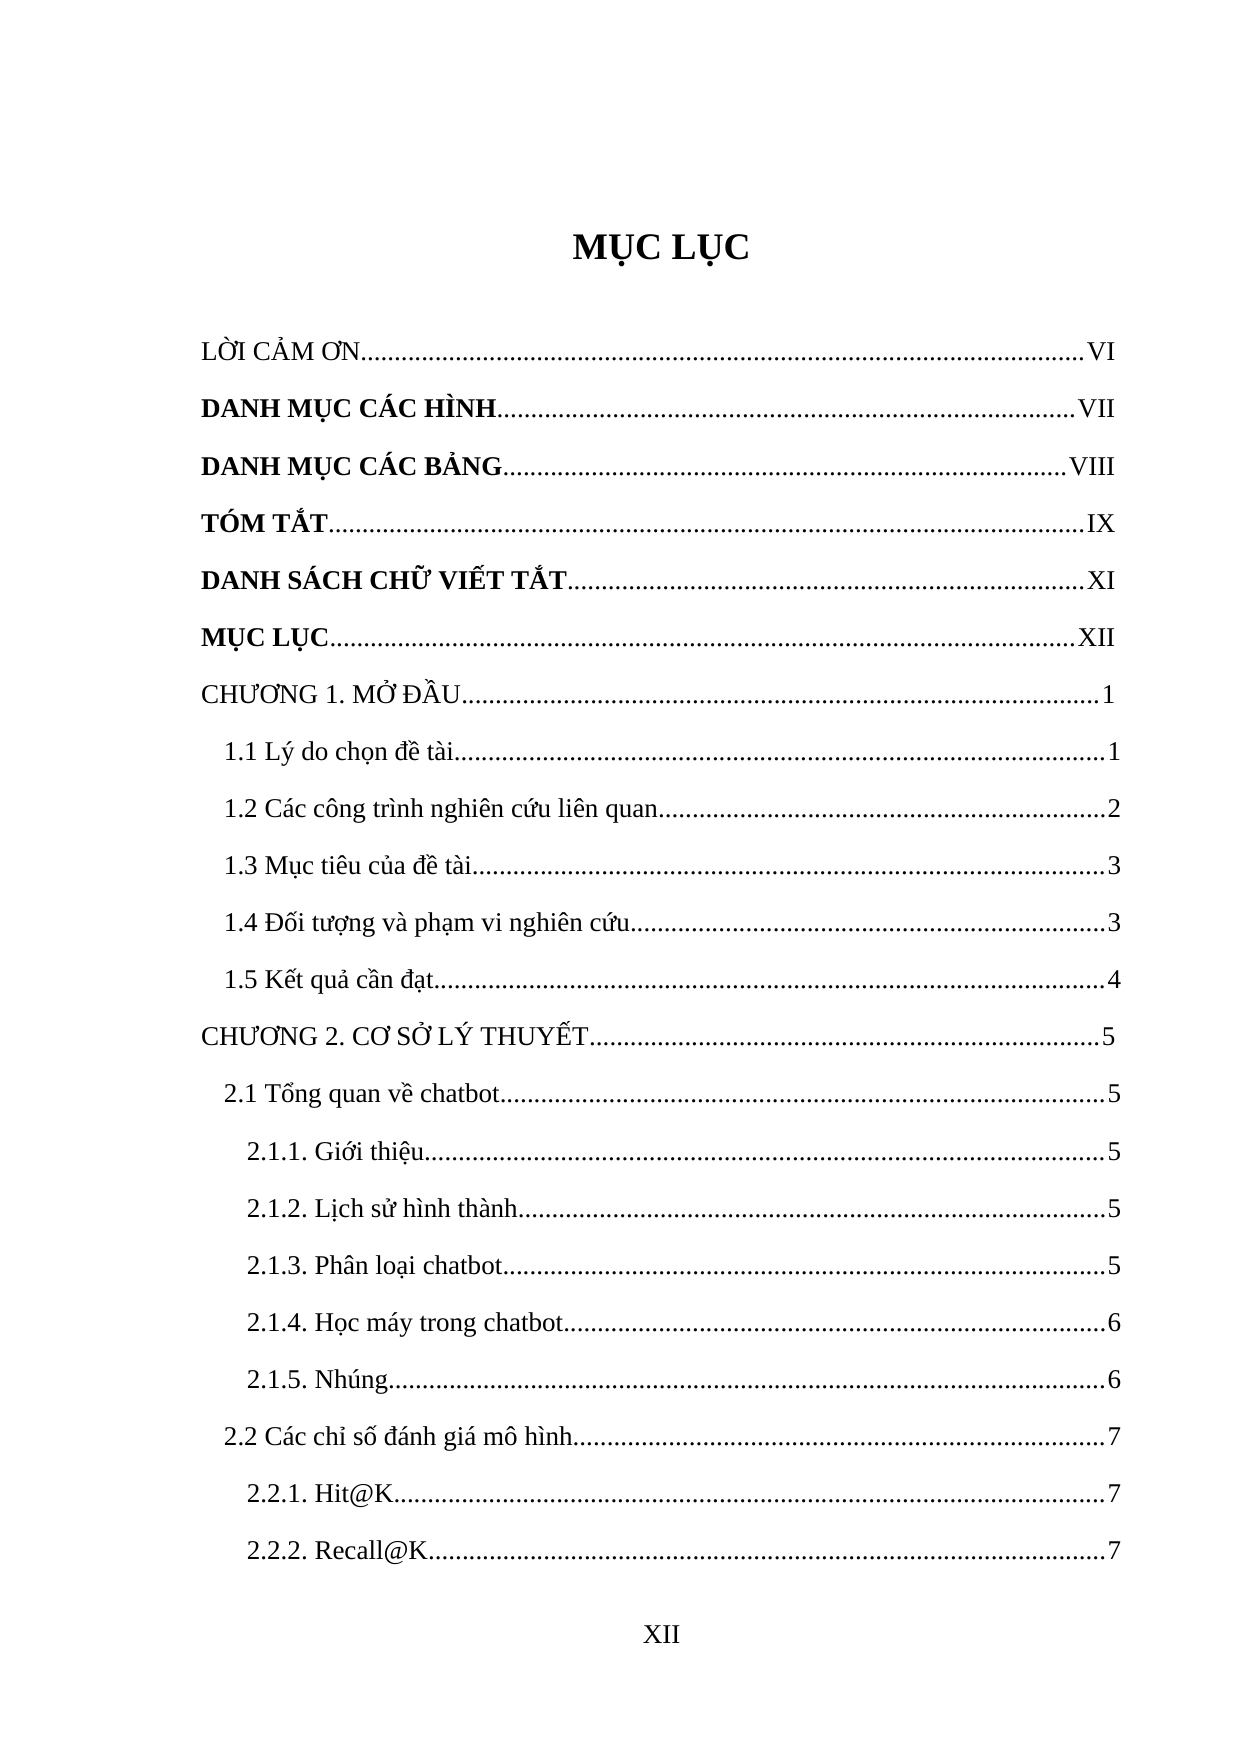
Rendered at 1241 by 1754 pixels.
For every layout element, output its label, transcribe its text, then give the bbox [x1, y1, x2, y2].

text MỤC LỤC [201, 224, 1122, 267]
